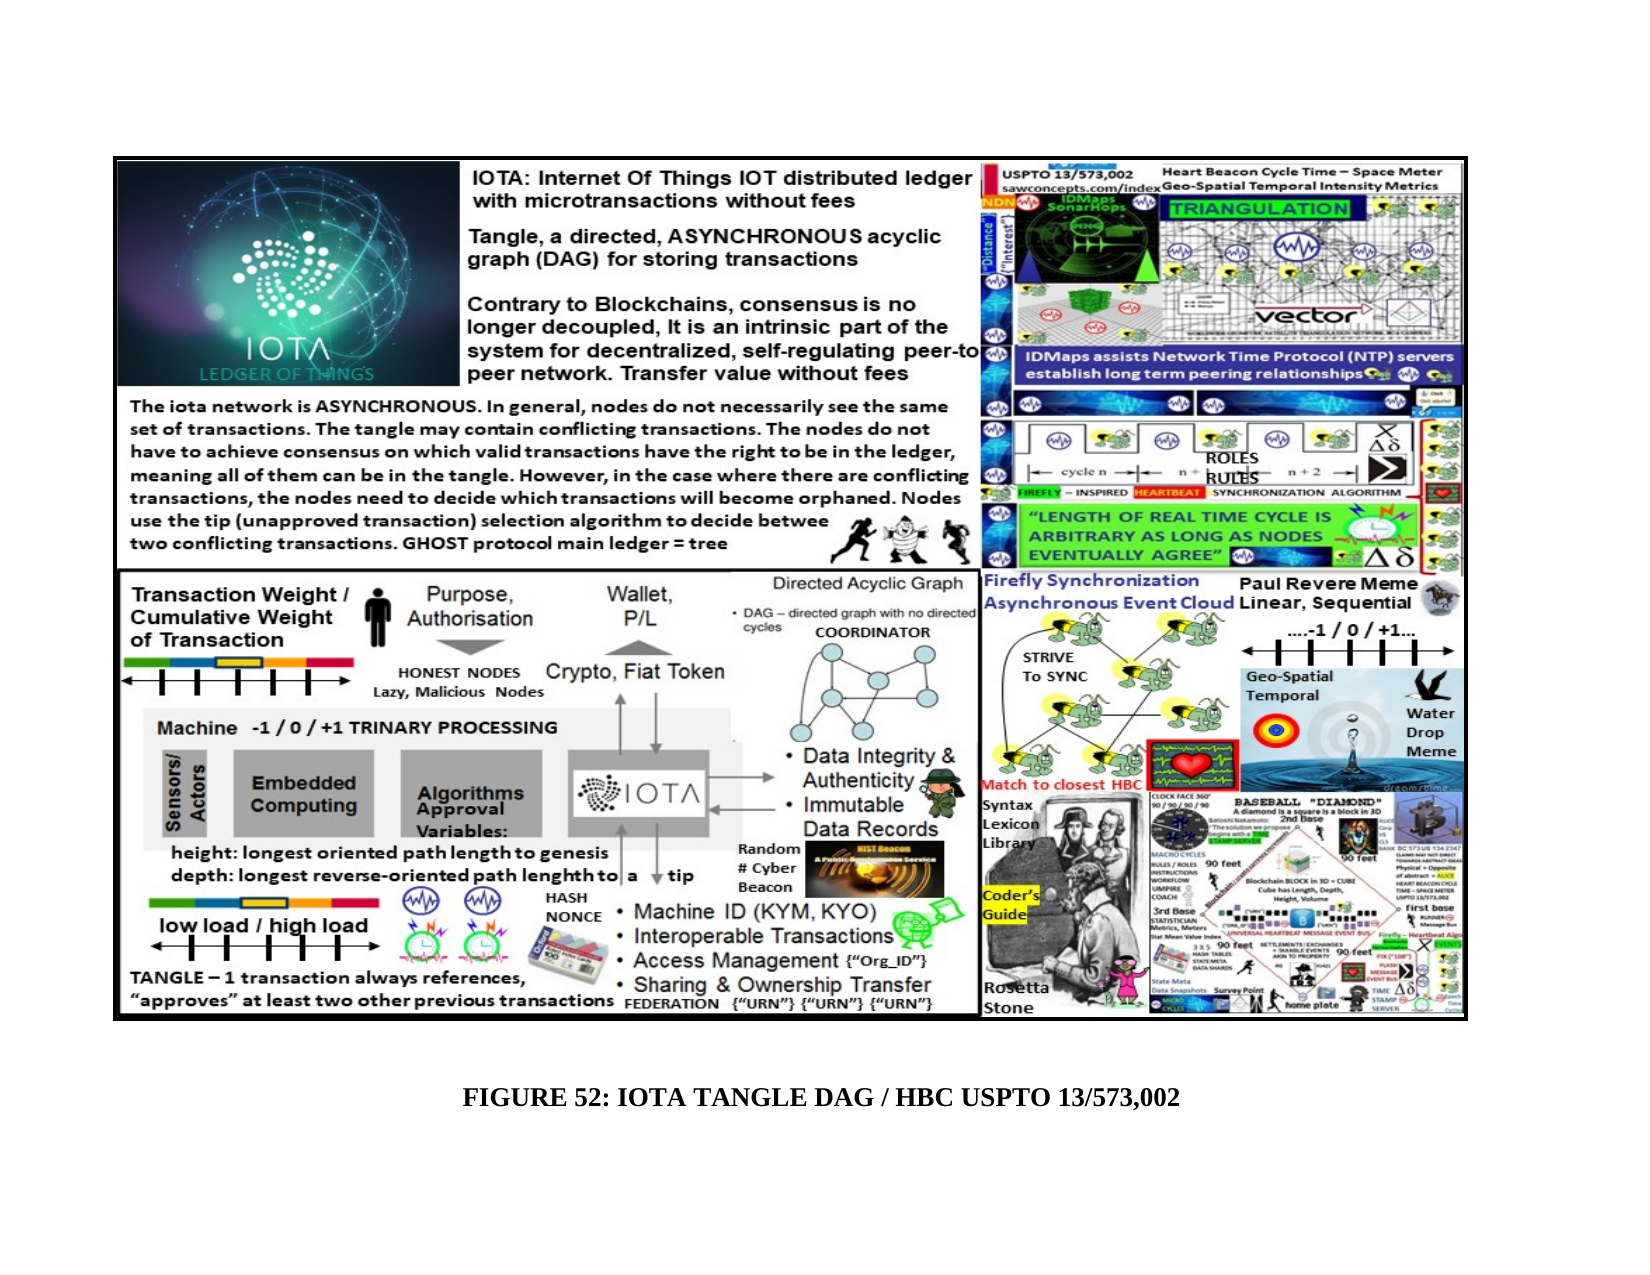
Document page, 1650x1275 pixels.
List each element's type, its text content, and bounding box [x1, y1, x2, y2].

picture [117, 160, 1464, 1017]
text FIGURE 52: IOTA TANGLE DAG / HBC USPTO 13/573,002 [112, 1082, 1531, 1113]
